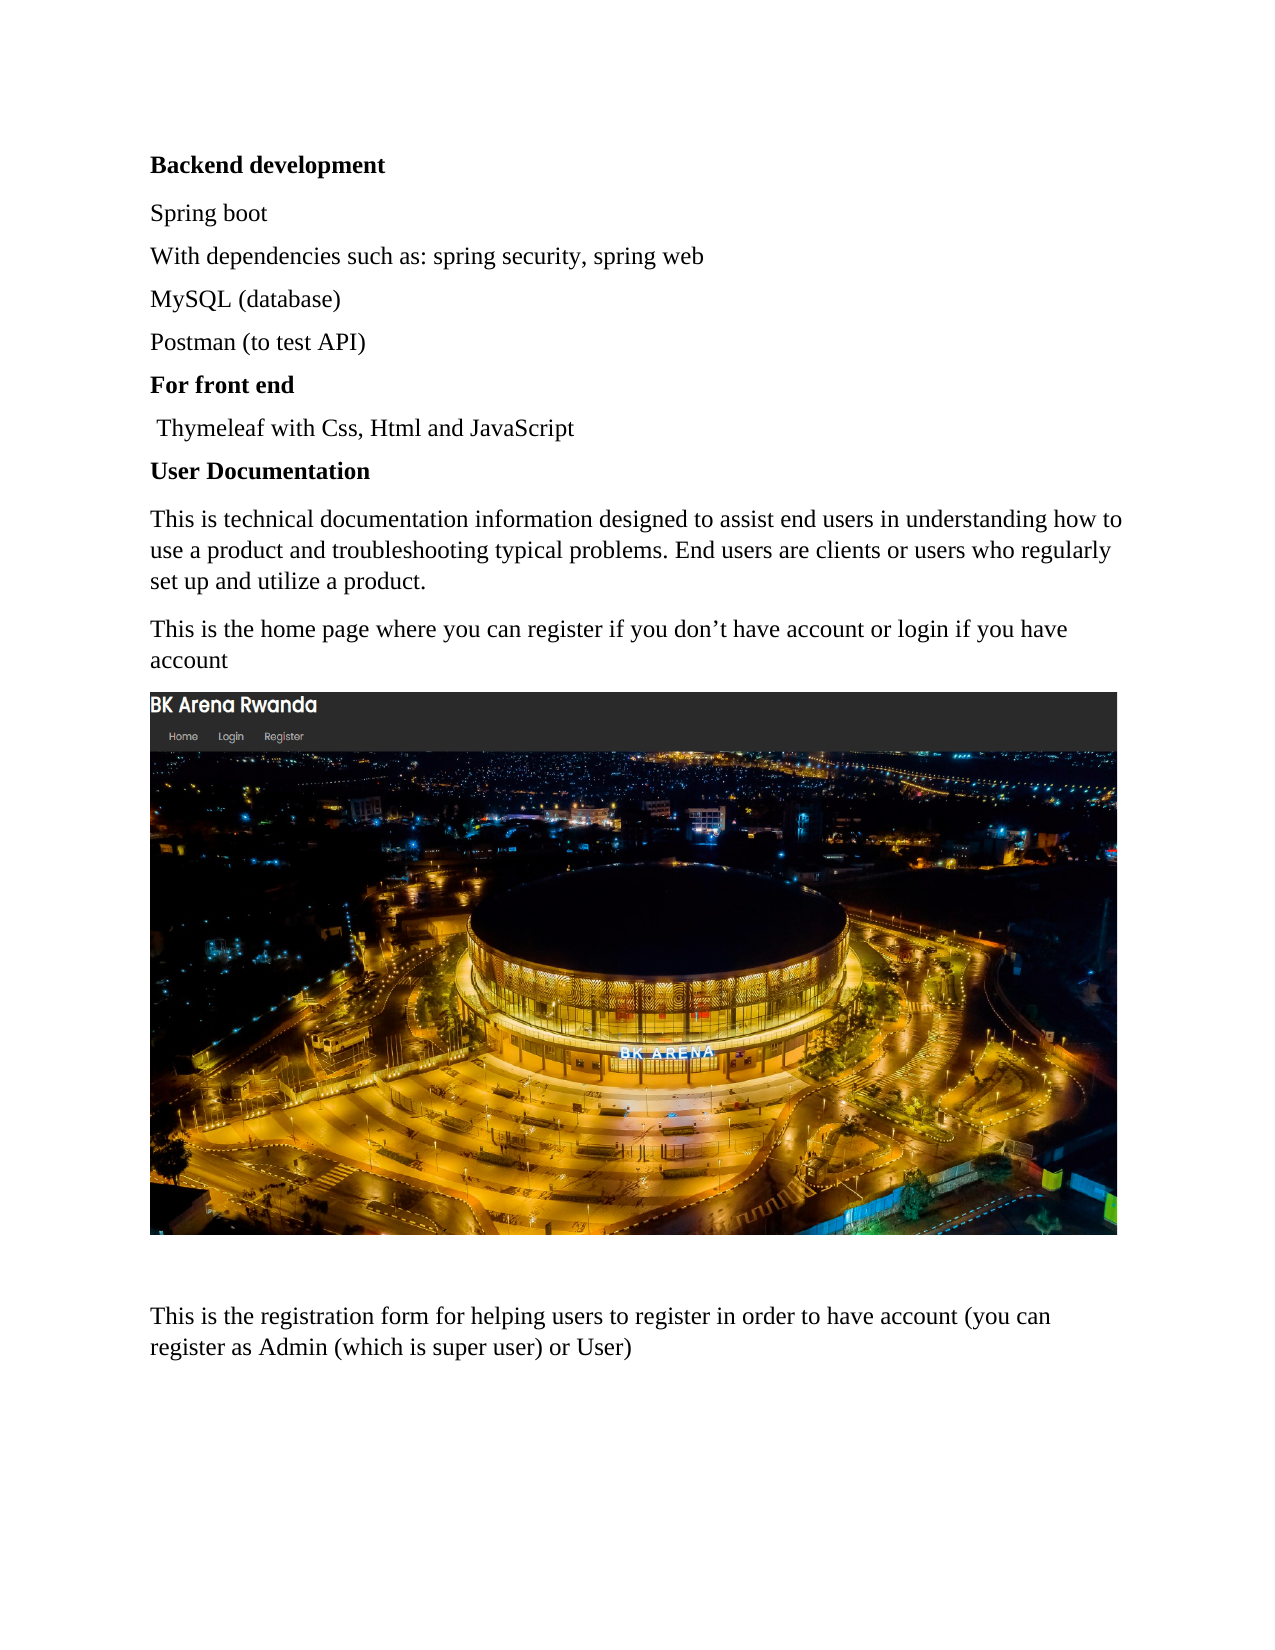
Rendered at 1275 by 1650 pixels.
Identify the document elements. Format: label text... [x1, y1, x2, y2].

text User Documentation [150, 456, 1125, 485]
text MySQL (database) [150, 284, 1125, 313]
text With dependencies such as: spring security, spring web [150, 241, 1125, 269]
text Thymeleaf with Css, Html and JavaScript [150, 413, 1125, 442]
text This is the registration form for helping users to register in order to have account (you can register as Admin (which is super user) or User) [150, 1301, 1125, 1361]
text Postman (to test API) [150, 327, 1125, 356]
text For front end [150, 370, 1125, 399]
text This is technical documentation information designed to assist end users in understanding how to use a product and troubleshooting typical problems. End users are clients or users who regularly set up and utilize a product. [150, 504, 1125, 595]
text Backend development [150, 150, 1125, 179]
picture [150, 692, 1118, 1235]
text Spring boot [150, 198, 1125, 226]
text This is the home page where you can register if you don’t have account or login if you have account [150, 614, 1125, 674]
